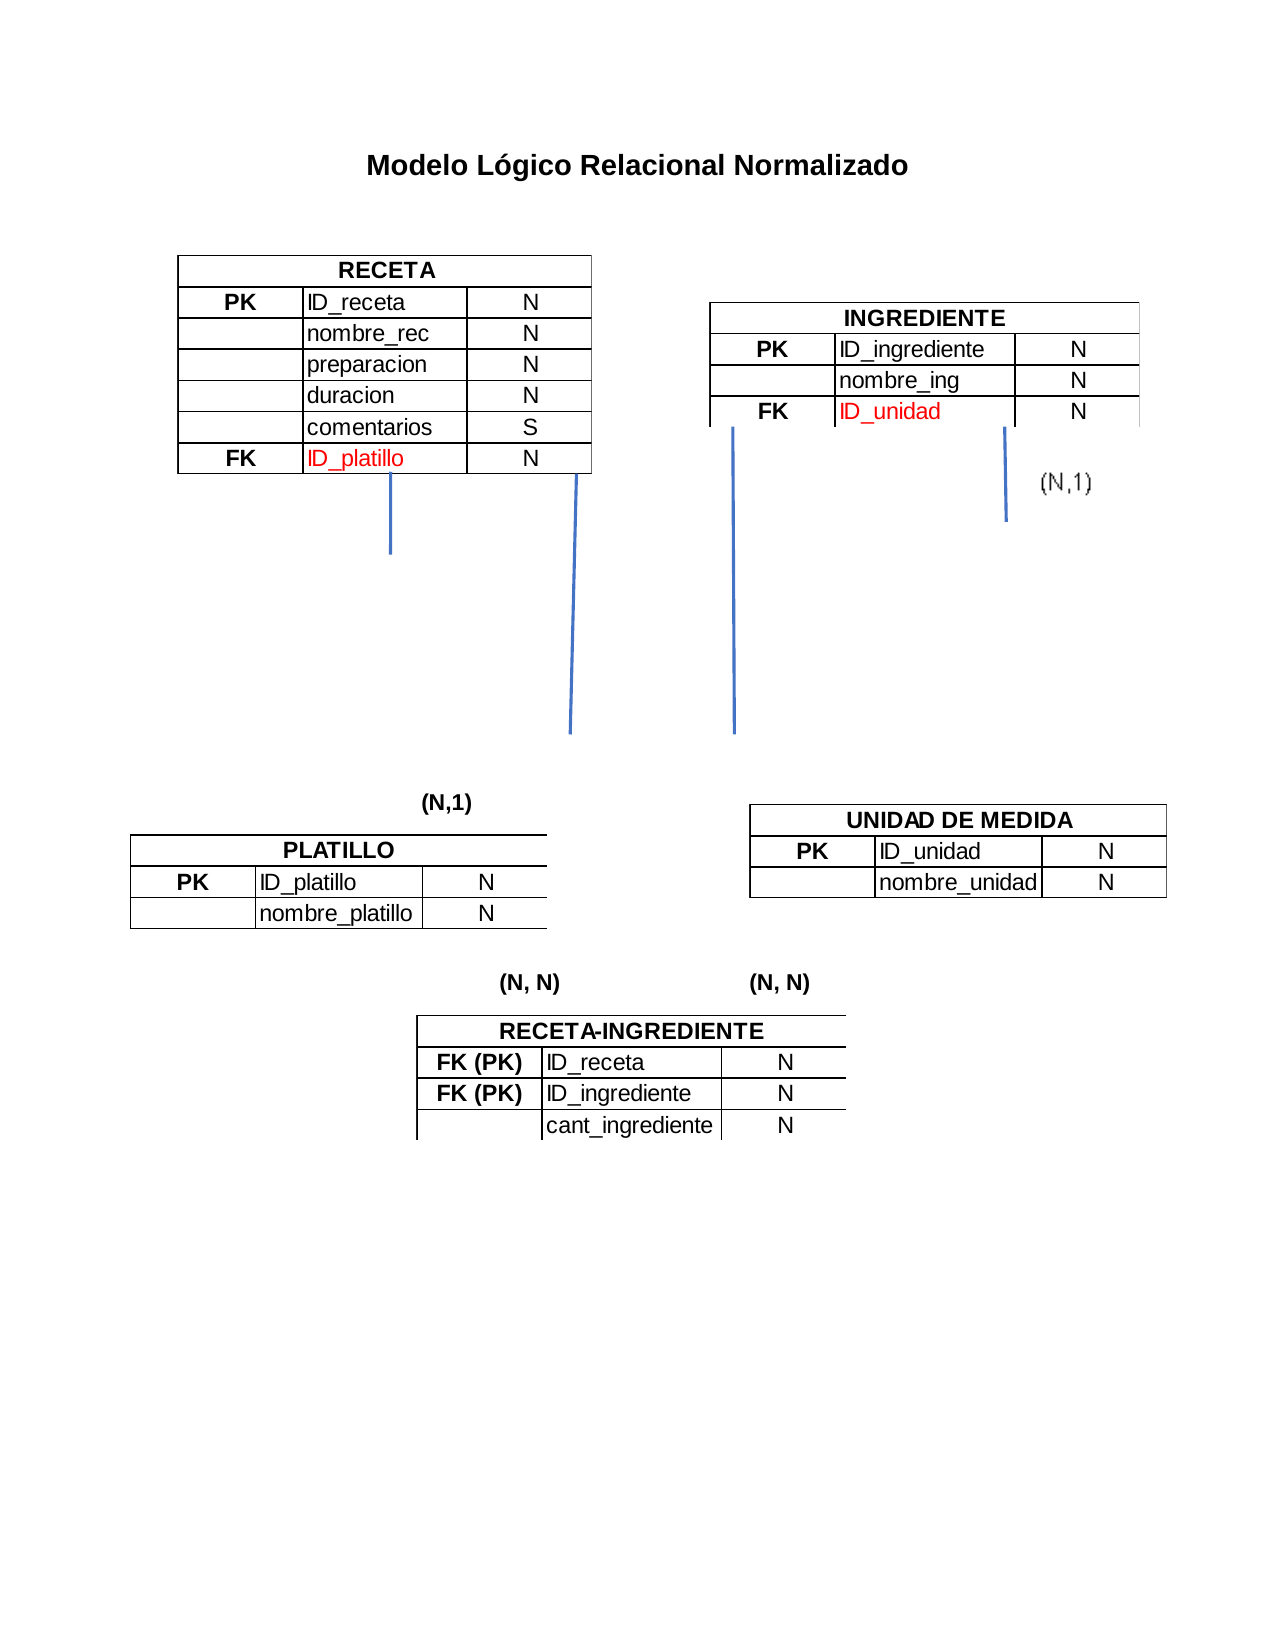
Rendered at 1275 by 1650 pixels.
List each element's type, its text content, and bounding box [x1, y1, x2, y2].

picture [1031, 465, 1097, 505]
text (N, N) (N, N) [177, 969, 1098, 995]
text (N,1) [177, 788, 1098, 815]
text Modelo Lógico Relacional Normalizado [177, 148, 1098, 181]
